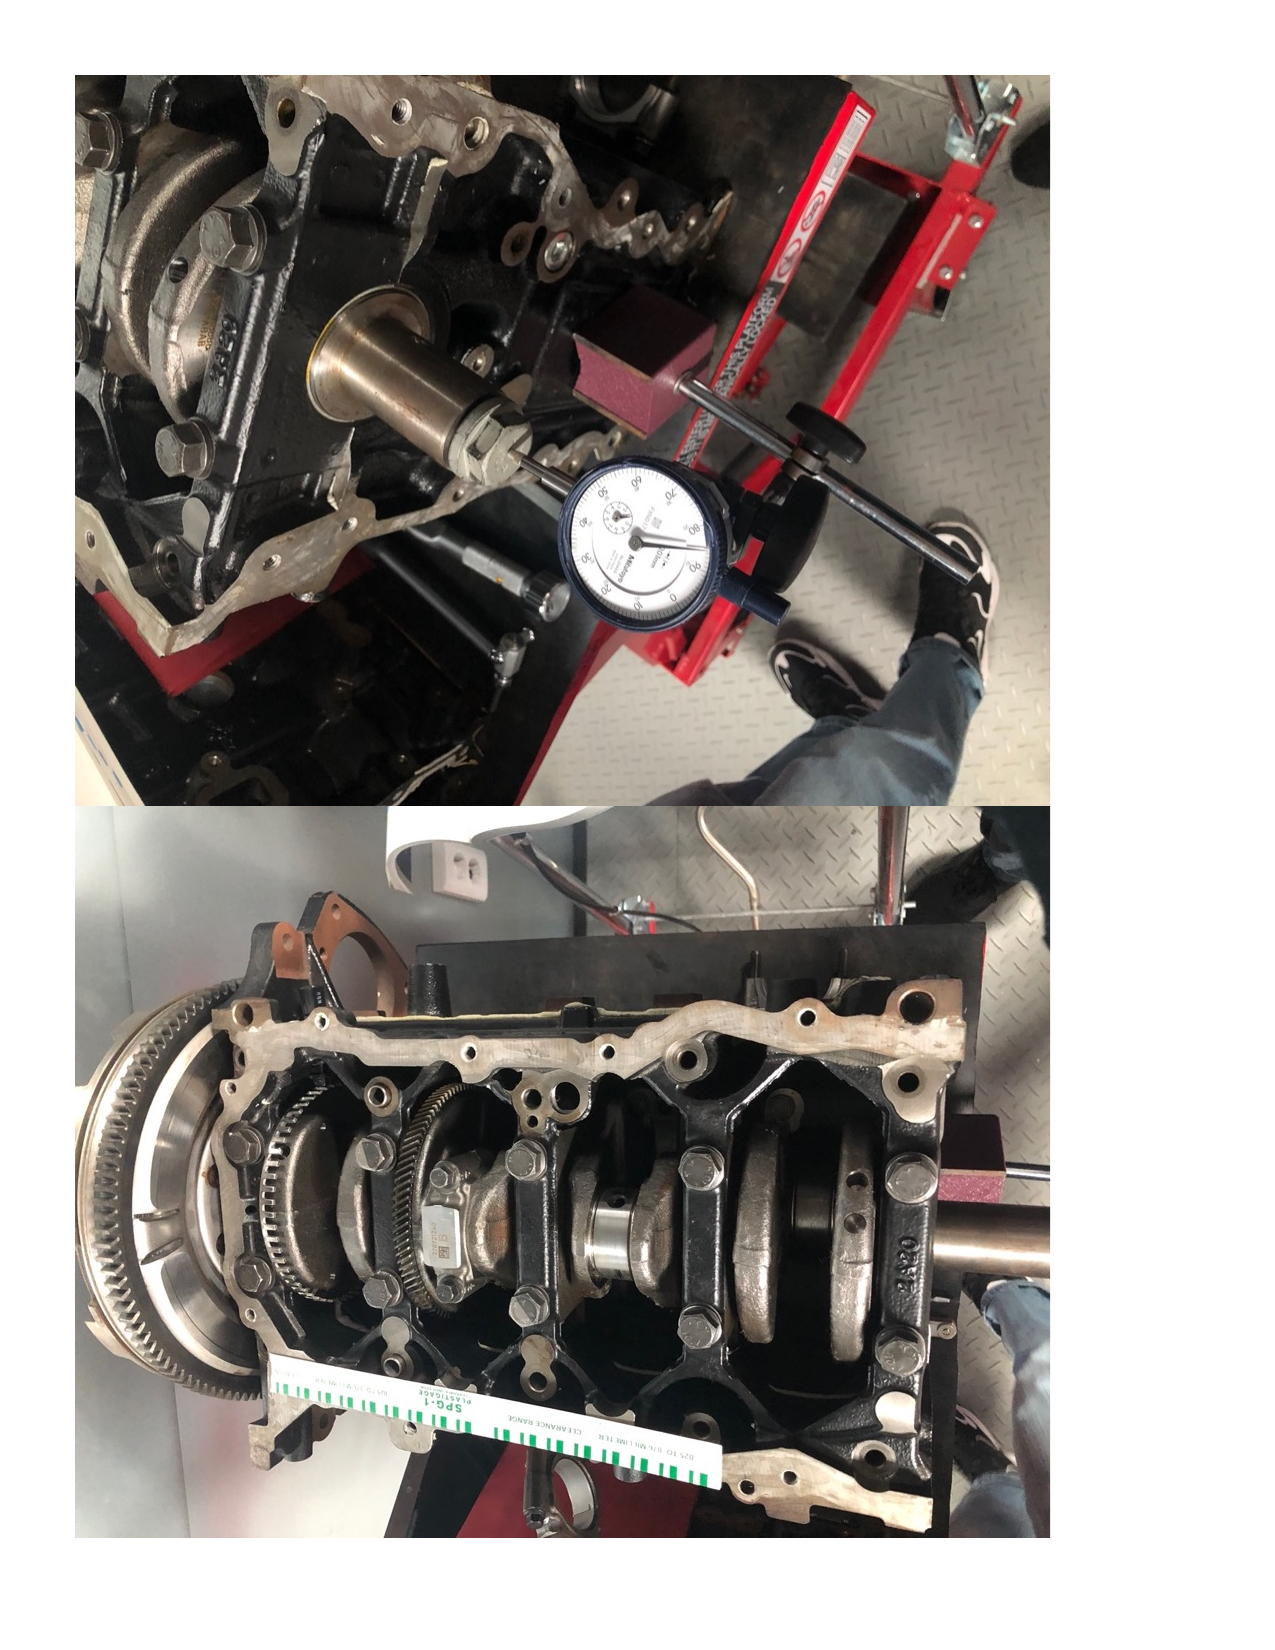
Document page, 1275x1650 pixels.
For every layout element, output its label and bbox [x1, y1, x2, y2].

picture [75, 75, 1050, 1538]
